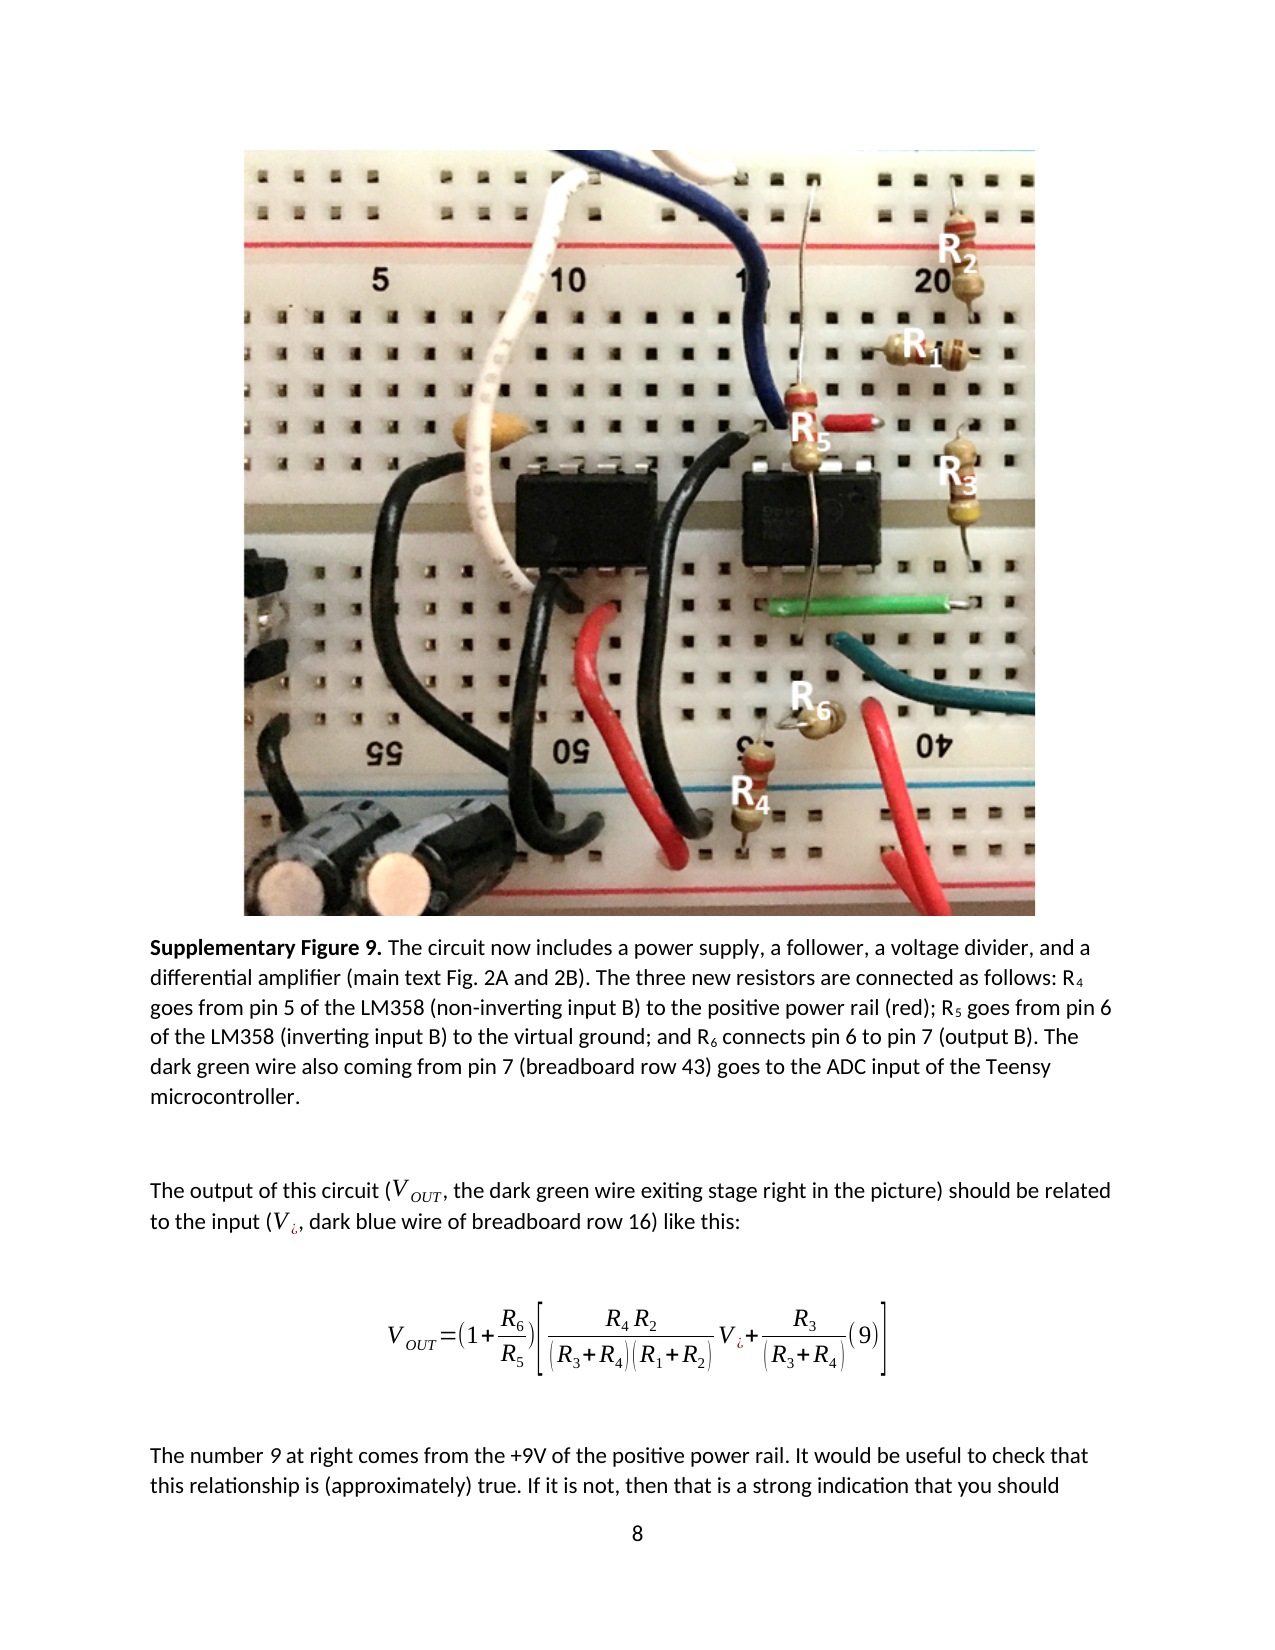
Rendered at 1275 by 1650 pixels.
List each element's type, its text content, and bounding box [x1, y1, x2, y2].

text Supplementary Figure 9. The circuit now includes a power supply, a follower, a voltage divider, and a differential amplifier (main text Fig. 2A and 2B). The three new resistors are connected as follows: R4 goes from pin 5 of the LM358 (non-inverting input B) to the positive power rail (red); R5 goes from pin 6 of the LM358 (inverting input B) to the virtual ground; and R6 connects pin 6 to pin 7 (output B). The dark green wire also coming from pin 7 (breadboard row 43) goes to the ADC input of the Teensy microcontroller. [150, 933, 1125, 1110]
picture [240, 150, 1035, 916]
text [150, 1442, 1125, 1499]
text The output of this circuit (, the dark green wire exiting stage right in the picture) should be related to the input (, dark blue wire of breadboard row 16) like this: [150, 1174, 1125, 1236]
